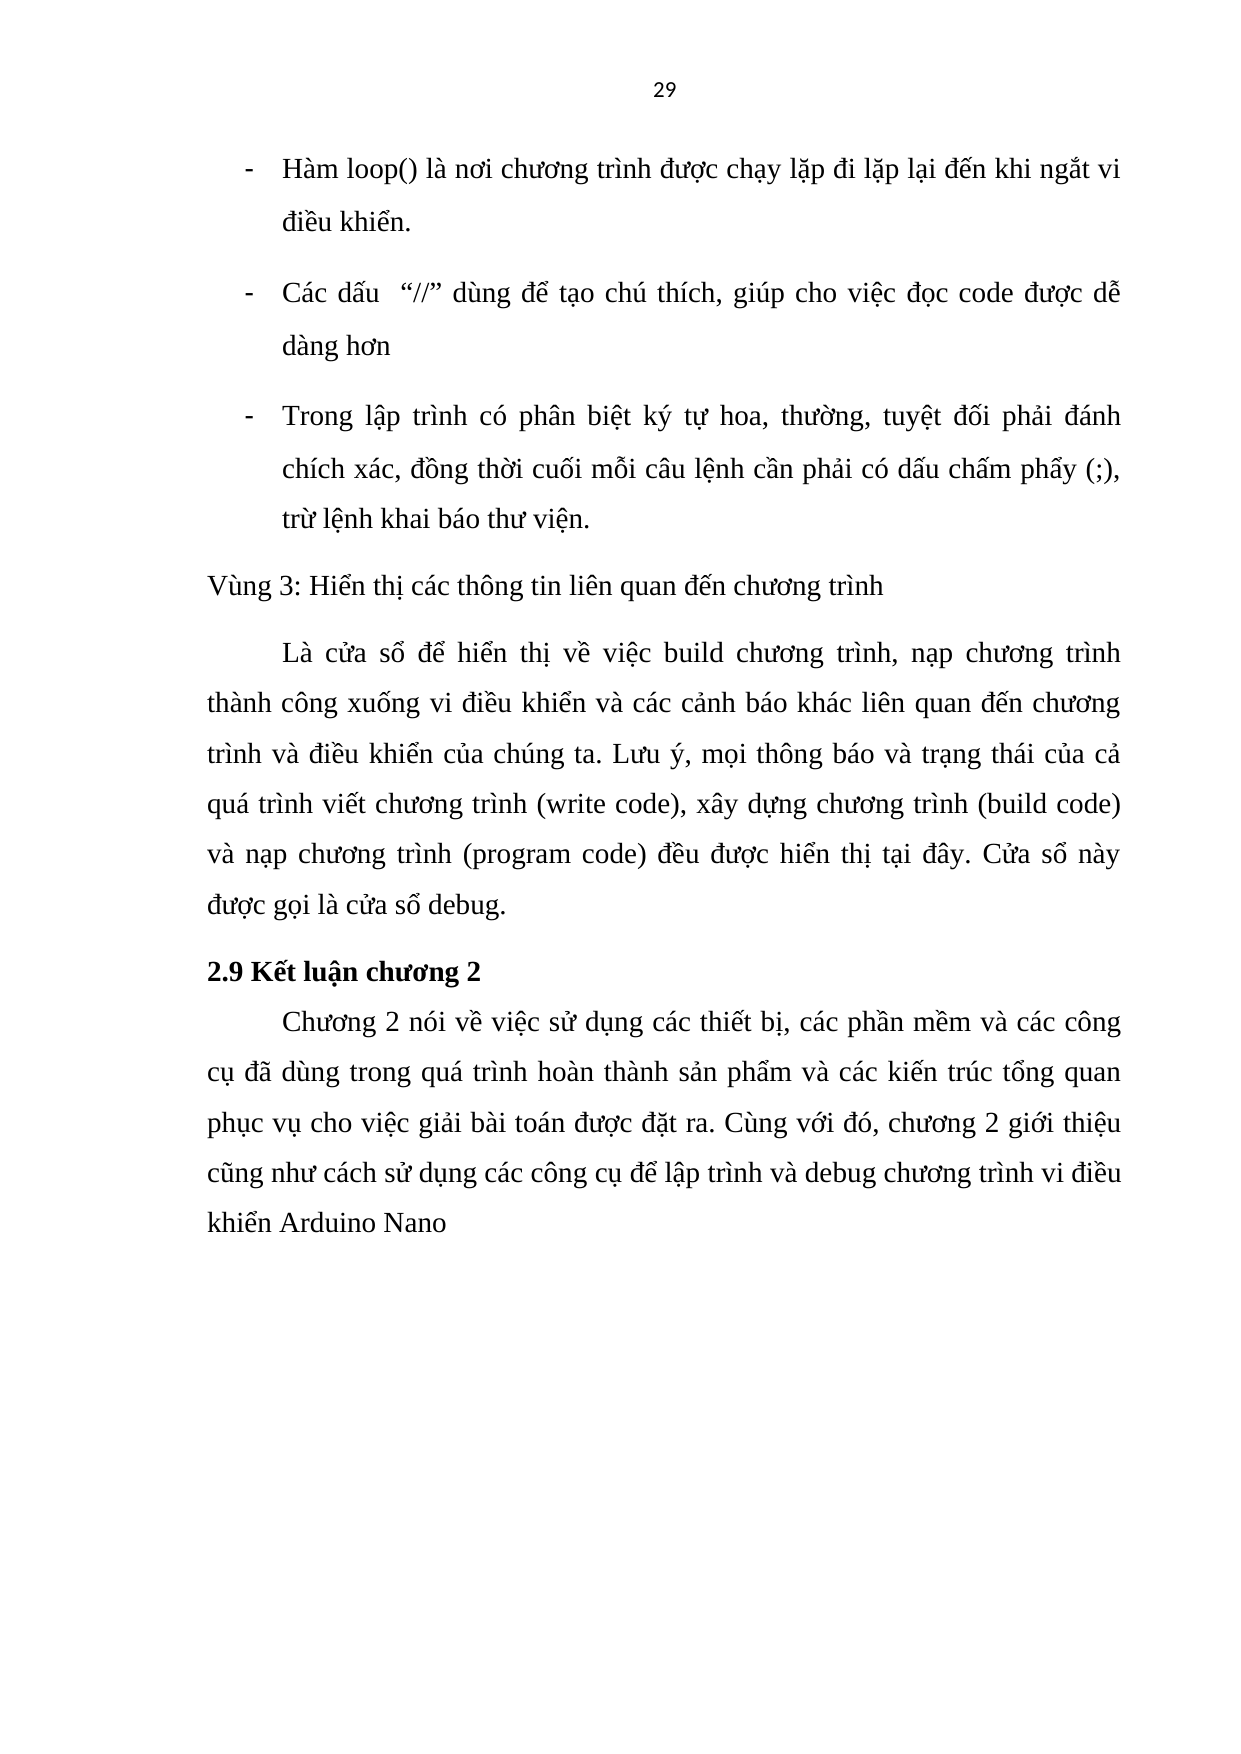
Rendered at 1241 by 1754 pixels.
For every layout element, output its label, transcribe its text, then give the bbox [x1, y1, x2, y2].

text Là cửa sổ để hiển thị về việc build chương trình, nạp chương trình thành công xuống vi điều khiển và các cảnh báo khác liên quan đến chương trình và điều khiển của chúng ta. Lưu ý, mọi thông báo và trạng thái của cả quá trình viết chương trình (write code), xây dựng chương trình (build code) và nạp chương trình (program code) đều được hiển thị tại đây. Cửa sổ này được gọi là cửa sổ debug. [207, 635, 1122, 920]
text Vùng 3: Hiển thị các thông tin liên quan đến chương trình [207, 568, 1122, 602]
text Kết luận chương 2 [207, 954, 1122, 987]
list Trong lập trình có phân biệt ký tự hoa, thường, tuyệt đối phải đánh chích xác, đồng thời cuối mỗi câu lệnh cần phải có dấu chấm phẩy (;), trừ lệnh khai báo thư viện. [244, 394, 1122, 535]
text Chương 2 nói về việc sử dụng các thiết bị, các phần mềm và các công cụ đã dùng trong quá trình hoàn thành sản phẩm và các kiến trúc tổng quan phục vụ cho việc giải bài toán được đặt ra. Cùng với đó, chương 2 giới thiệu cũng như cách sử dụng các công cụ để lập trình và debug chương trình vi điều khiển Arduino Nano [207, 1004, 1122, 1239]
list Các dấu “//” dùng để tạo chú thích, giúp cho việc đọc code được dễ dàng hơn [244, 271, 1122, 361]
list Hàm loop() là nơi chương trình được chạy lặp đi lặp lại đến khi ngắt vi điều khiển. [244, 148, 1122, 238]
